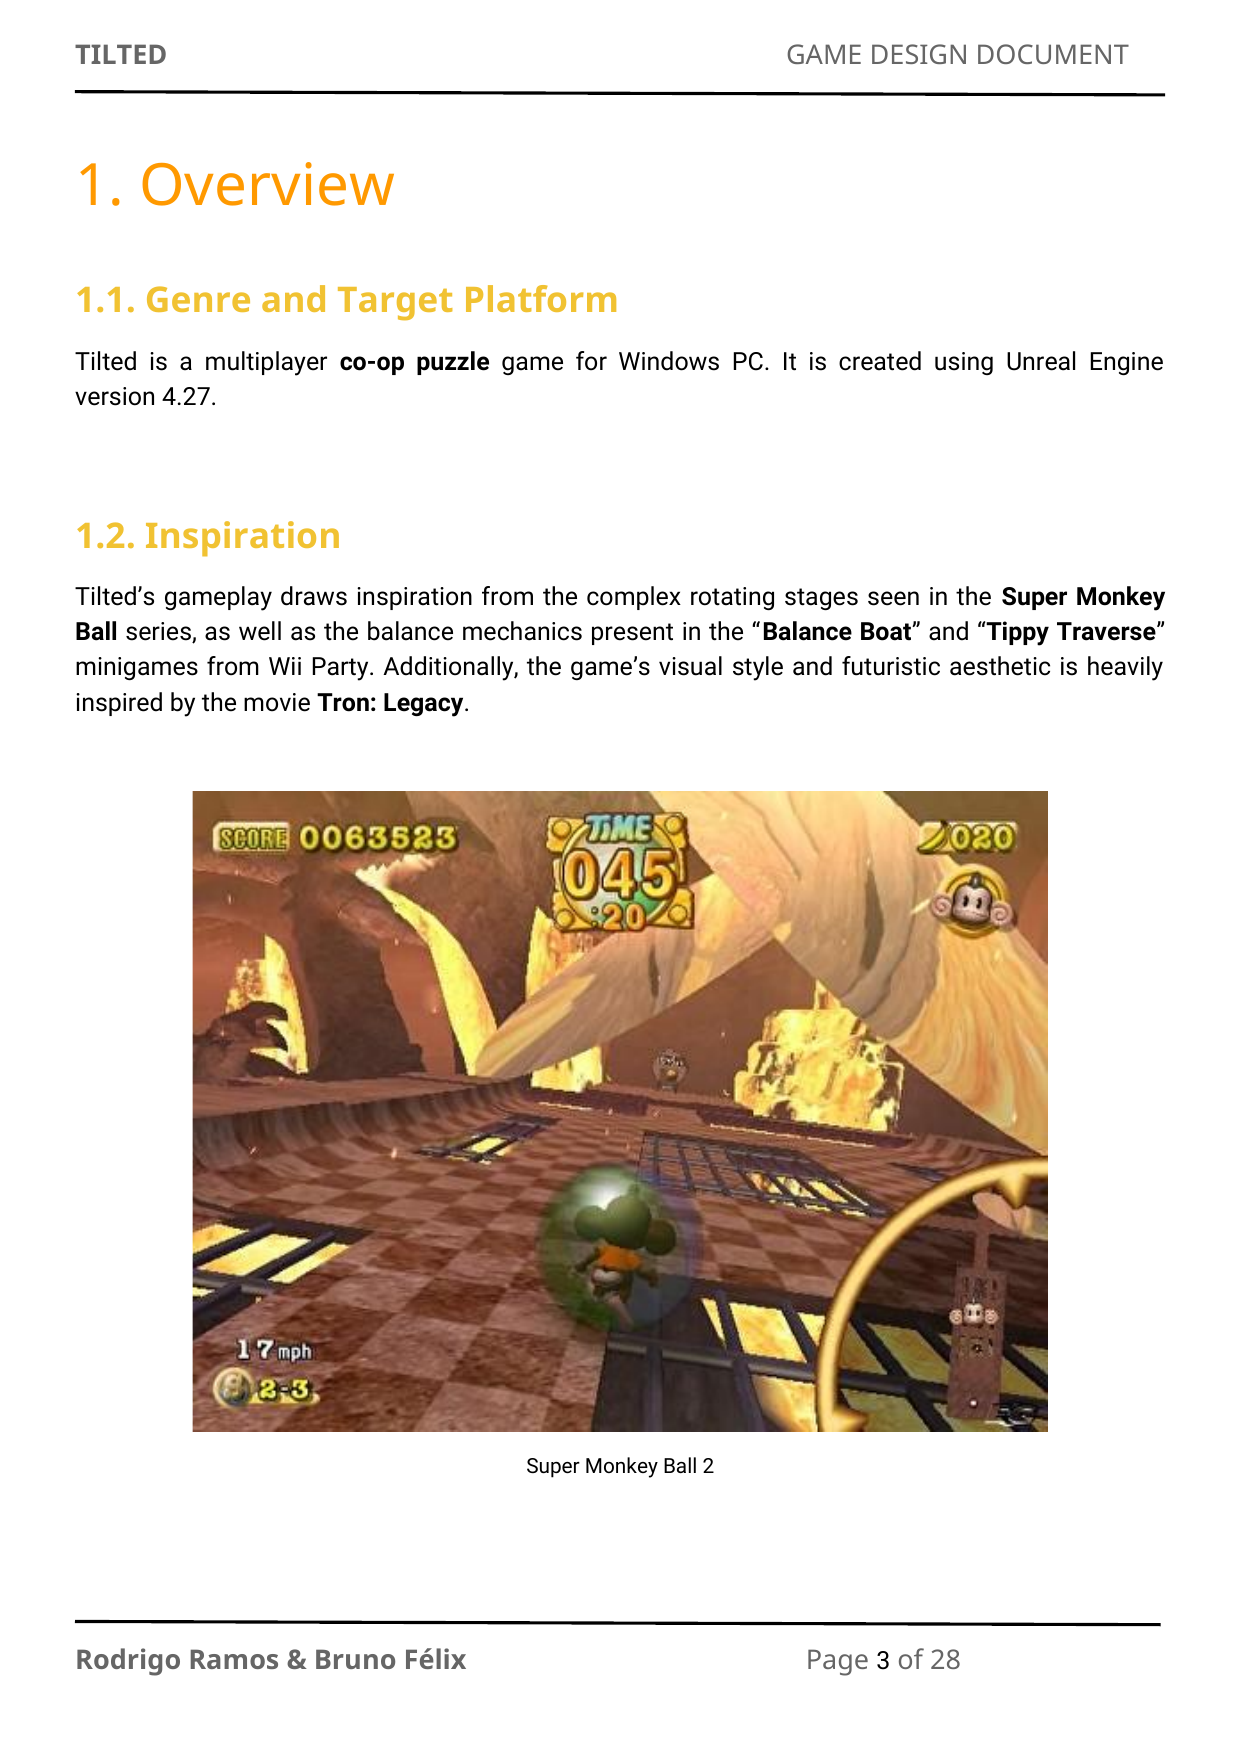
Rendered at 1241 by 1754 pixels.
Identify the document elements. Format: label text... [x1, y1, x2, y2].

subtitle 1.1. Genre and Target Platform [75, 274, 1165, 323]
text Super Monkey Ball 2 [75, 1454, 1165, 1478]
text Tilted is a multiplayer co-op puzzle game for Windows PC. It is created using Unreal Engine version 4.27. [75, 347, 1165, 411]
text Tilted’s gameplay draws inspiration from the complex rotating stages seen in the Super Monkey Ball series, as well as the balance mechanics present in the “Balance Boat” and “Tippy Traverse” minigames from Wii Party. Additionally, the game’s visual style and futuristic aesthetic is heavily inspired by the movie Tron: Legacy. [75, 582, 1165, 717]
picture [192, 791, 1048, 1432]
subtitle 1. Overview [75, 143, 1165, 223]
subtitle 1.2. Inspiration [75, 510, 1165, 558]
